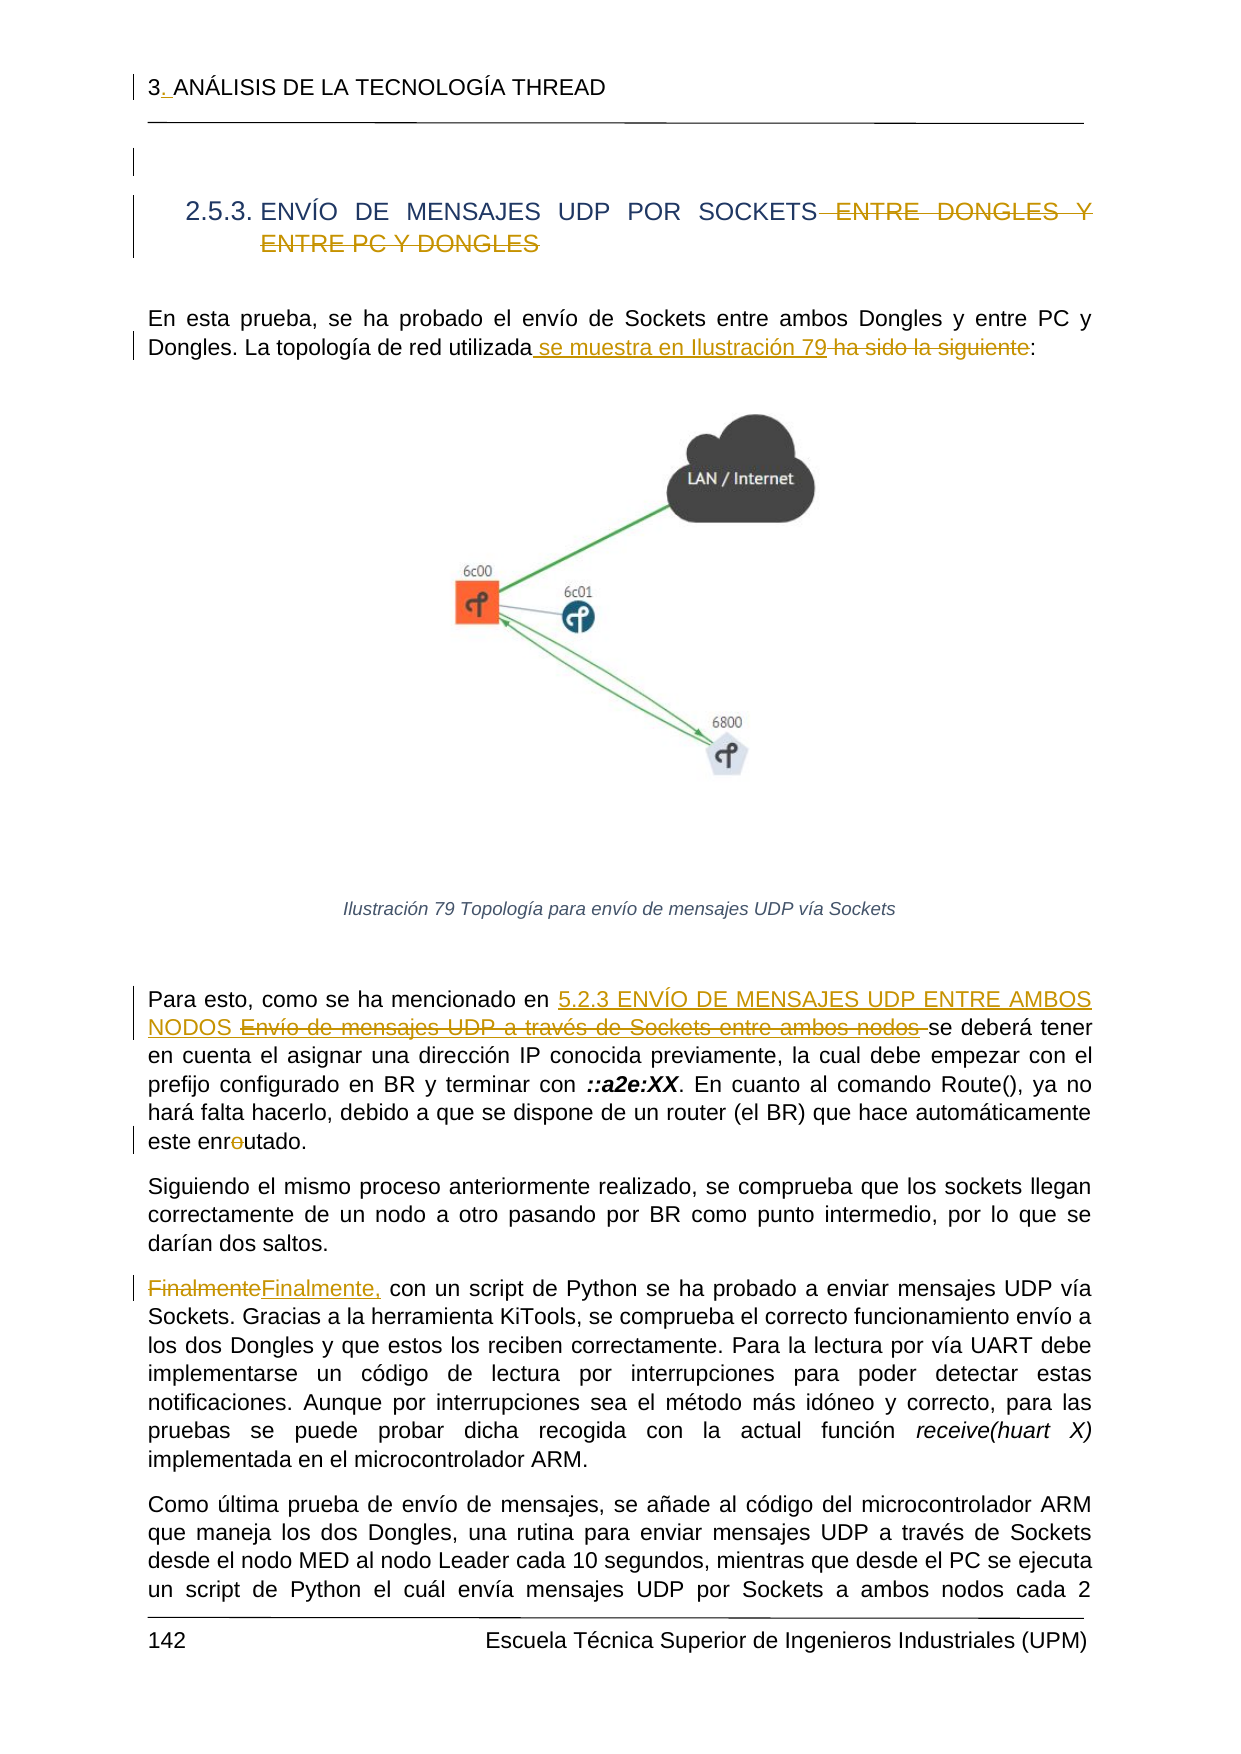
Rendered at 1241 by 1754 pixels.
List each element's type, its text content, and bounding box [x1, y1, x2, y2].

text Para esto, como se ha mencionado en se deberá tener en cuenta el asignar una dirección IP conocida previamente, la cual debe empezar con el prefijo configurado en BR y terminar con ::a2e:XX. En cuanto al comando Route(), ya no hará falta hacerlo, debido a que se dispone de un router (el BR) que hace automáticamente este enrutado. [148, 986, 1092, 1154]
text con un script de Python se ha probado a enviar mensajes UDP vía Sockets. Gracias a la herramienta KiTools, se comprueba el correcto funcionamiento envío a los dos Dongles y que estos los reciben correctamente. Para la lectura por vía UART debe implementarse un código de lectura por interrupciones para poder detectar estas notificaciones. Aunque por interrupciones sea el método más idóneo y correcto, para las pruebas se puede probar dicha recogida con la actual función receive(huart X) implementada en el microcontrolador ARM. [148, 1275, 1092, 1472]
subtitle ENVÍO DE MENSAJES UDP POR SOCKETS [185, 195, 1092, 258]
text Siguiendo el mismo proceso anteriormente realizado, se comprueba que los sockets llegan correctamente de un nodo a otro pasando por BR como punto intermedio, por lo que se darían dos saltos. [148, 1173, 1092, 1256]
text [148, 1491, 1092, 1602]
picture [328, 378, 912, 880]
text En esta prueba, se ha probado el envío de Sockets entre ambos Dongles y entre PC y Dongles. La topología de red utilizada: [148, 305, 1092, 360]
